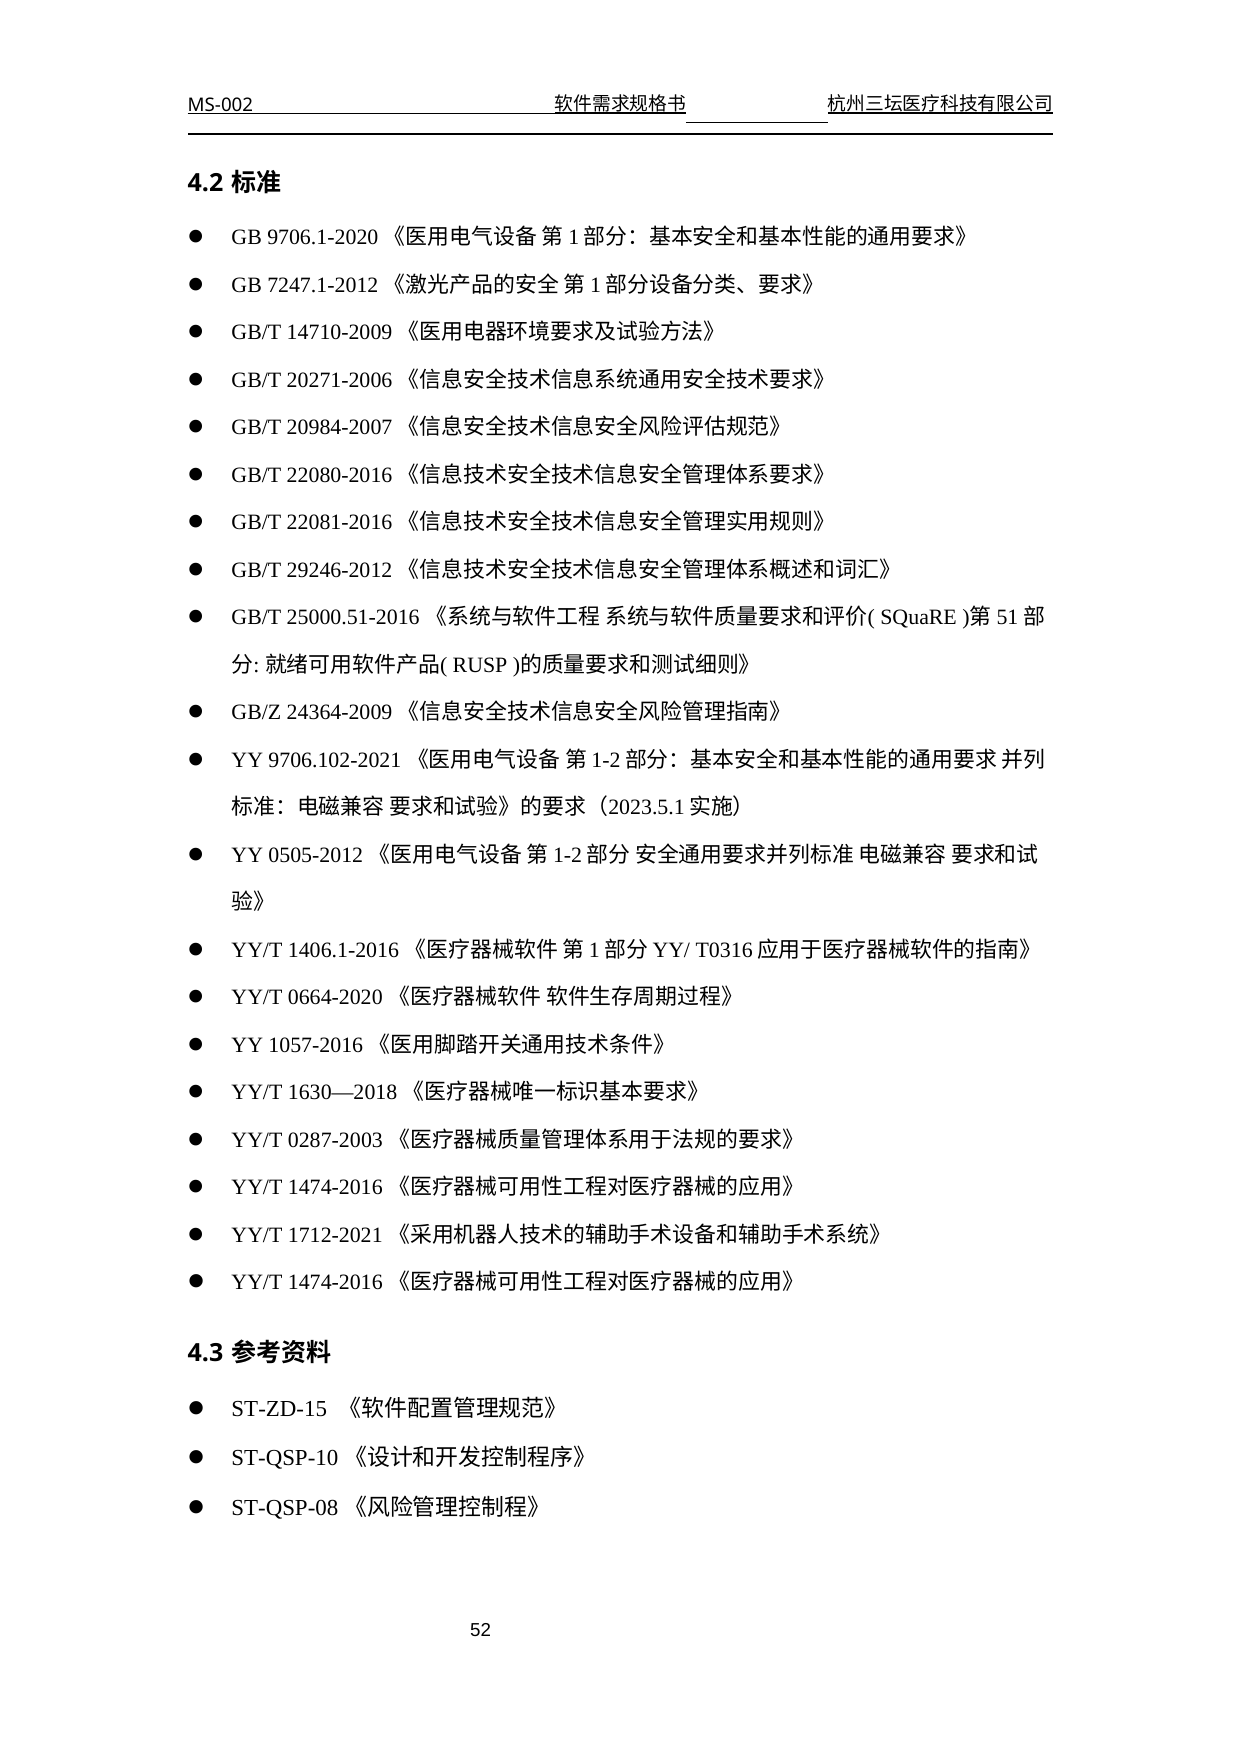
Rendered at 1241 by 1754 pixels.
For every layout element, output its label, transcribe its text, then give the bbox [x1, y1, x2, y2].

list ST-QSP-08 《风险管理控制程》 [187, 1489, 1053, 1522]
list GB 7247.1-2012 《激光产品的安全 第1部分设备分类、要求》 [187, 267, 1053, 298]
list YY/T 1630—2018 《医疗器械唯一标识基本要求》 [187, 1074, 1053, 1106]
list YY 9706.102-2021 《医用电气设备 第1-2部分：基本安全和基本性能的通用要求 并列标准：电磁兼容 要求和试验》的要求（2023.5.1实施） [187, 742, 1053, 821]
list ST-QSP-10 《设计和开发控制程序》 [187, 1439, 1053, 1472]
list YY/T 1474-2016 《医疗器械可用性工程对医疗器械的应用》 [187, 1264, 1053, 1296]
list GB/T 14710-2009 《医用电器环境要求及试验方法》 [187, 314, 1053, 346]
subtitle 参考资料 [187, 1332, 1053, 1369]
list GB/T 22080-2016 《信息技术安全技术信息安全管理体系要求》 [187, 457, 1053, 488]
list GB/T 22081-2016 《信息技术安全技术信息安全管理实用规则》 [187, 504, 1053, 536]
list YY/T 0664-2020 《医疗器械软件 软件生存周期过程》 [187, 979, 1053, 1011]
list GB/T 20271-2006 《信息安全技术信息系统通用安全技术要求》 [187, 362, 1053, 393]
list YY/T 0287-2003 《医疗器械质量管理体系用于法规的要求》 [187, 1122, 1053, 1153]
list YY 0505-2012 《医用电气设备 第1-2部分 安全通用要求并列标准 电磁兼容 要求和试验》 [187, 837, 1053, 916]
list YY/T 1712-2021 《采用机器人技术的辅助手术设备和辅助手术系统》 [187, 1217, 1053, 1248]
list GB 9706.1-2020 《医用电气设备 第1部分：基本安全和基本性能的通用要求》 [187, 219, 1053, 251]
list GB/T 29246-2012 《信息技术安全技术信息安全管理体系概述和词汇》 [187, 552, 1053, 583]
list GB/T 25000.51-2016 《系统与软件工程 系统与软件质量要求和评价( SQuaRE )第 51 部分: 就绪可用软件产品( RUSP )的质量要求和测试细则》 [187, 599, 1053, 678]
list YY/T 1406.1-2016 《医疗器械软件 第1部分YY/ T0316应用于医疗器械软件的指南》 [187, 932, 1053, 963]
list YY 1057-2016 《医用脚踏开关通用技术条件》 [187, 1027, 1053, 1058]
list GB/T 20984-2007 《信息安全技术信息安全风险评估规范》 [187, 409, 1053, 441]
list GB/Z 24364-2009 《信息安全技术信息安全风险管理指南》 [187, 694, 1053, 726]
list ST-ZD-15 《软件配置管理规范》 [187, 1389, 1053, 1423]
subtitle 标准 [187, 162, 1053, 198]
list YY/T 1474-2016 《医疗器械可用性工程对医疗器械的应用》 [187, 1169, 1053, 1201]
